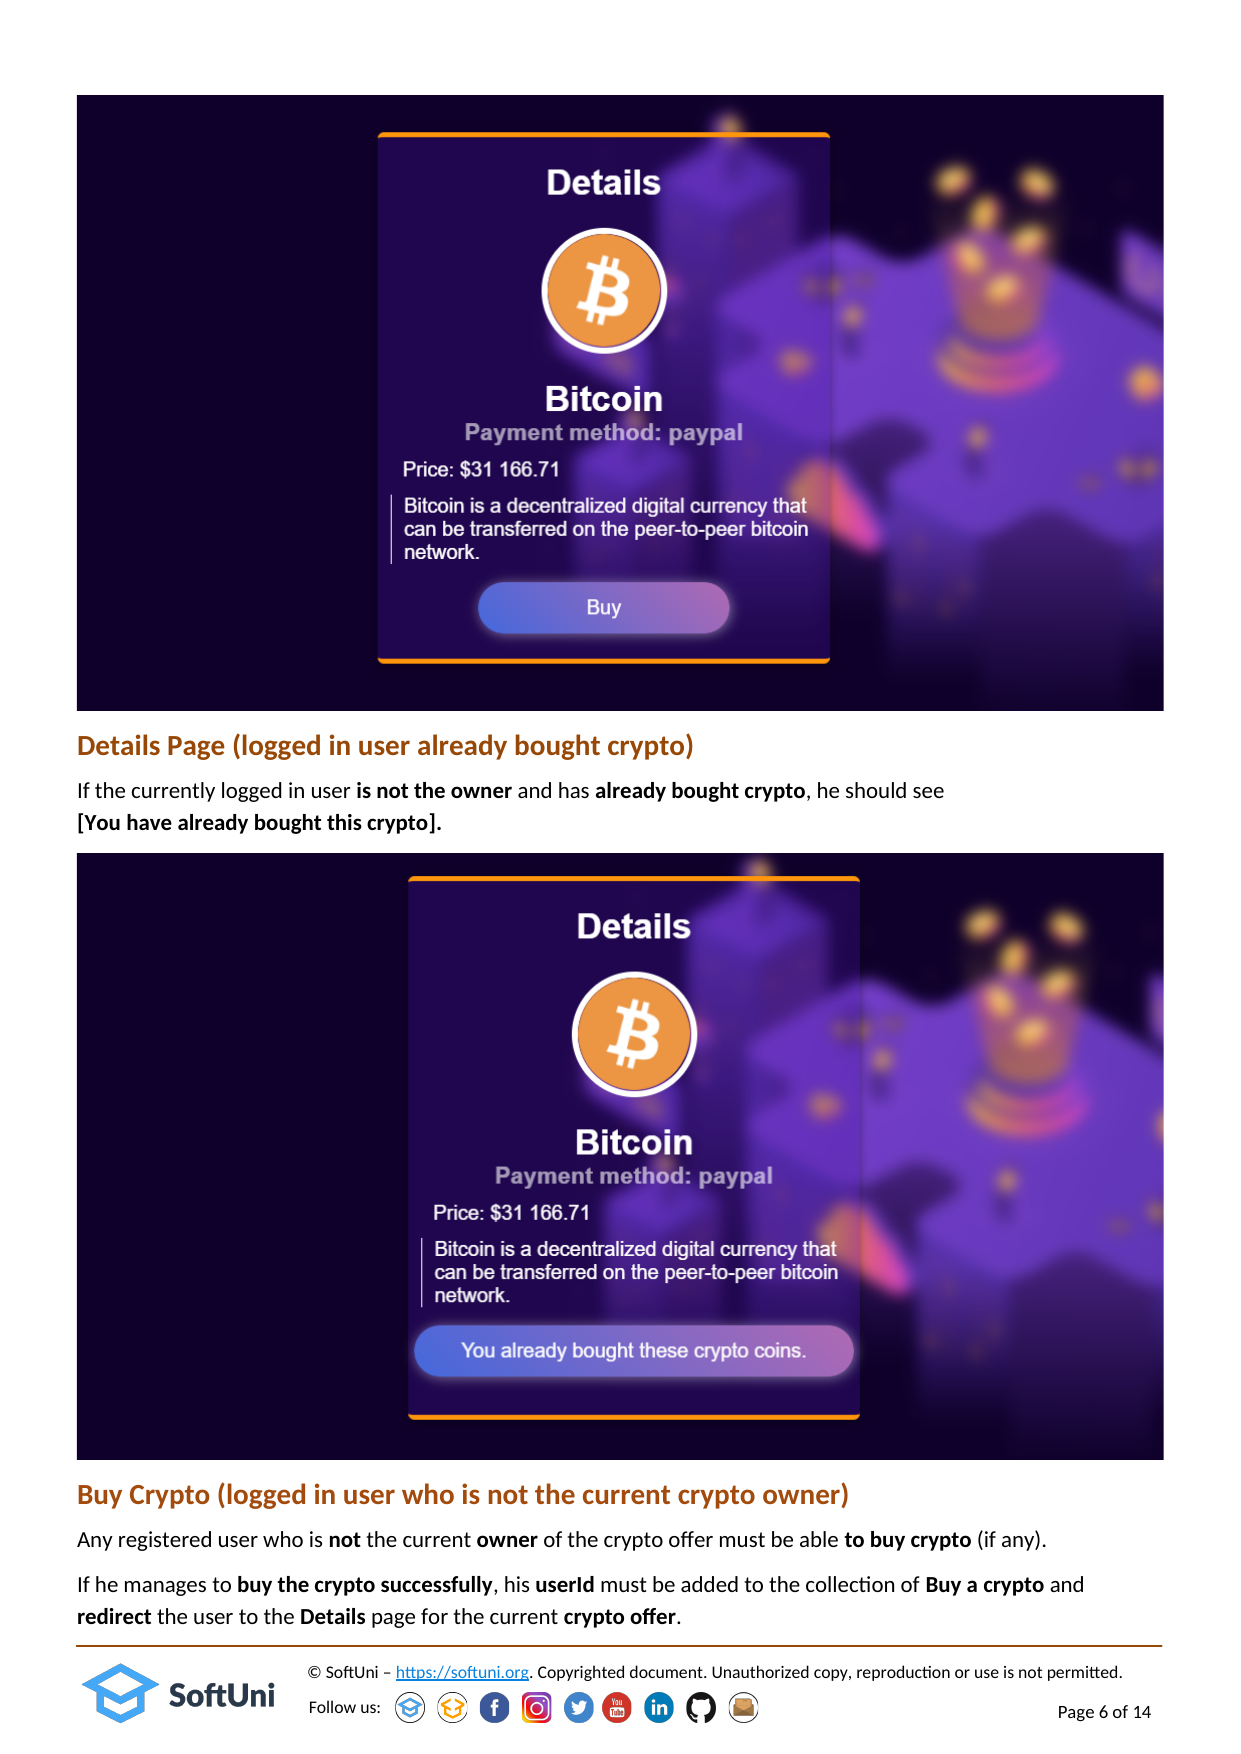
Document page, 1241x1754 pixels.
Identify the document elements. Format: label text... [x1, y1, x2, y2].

picture [76, 95, 1164, 711]
picture [522, 1692, 552, 1723]
subtitle Details Page (logged in user already bought crypto) [77, 727, 1163, 762]
picture [602, 1692, 632, 1723]
text If the currently logged in user is not the owner and has already bought crypto, he should see [You have already bought this crypto]. [77, 776, 1163, 836]
picture [665, 1692, 674, 1701]
text If he manages to buy the crypto successfully, his userId must be added to the collection of Buy a crypto and redirect the user to the Details page for the current crypto offer. [77, 1570, 1163, 1631]
picture [644, 1692, 653, 1701]
picture [658, 1705, 667, 1714]
picture [479, 1692, 510, 1723]
picture [665, 1714, 674, 1723]
picture [644, 1714, 653, 1723]
picture [564, 1692, 594, 1723]
picture [76, 853, 1164, 1460]
picture [75, 1658, 281, 1729]
subtitle Buy Crypto (logged in user who is not the current crypto owner) [77, 1476, 1163, 1512]
text Any registered user who is not the current owner of the crypto offer must be able to buy crypto (if any). [77, 1526, 1163, 1554]
picture [437, 1692, 468, 1723]
picture [728, 1692, 759, 1723]
picture [686, 1692, 716, 1723]
picture [395, 1692, 425, 1723]
